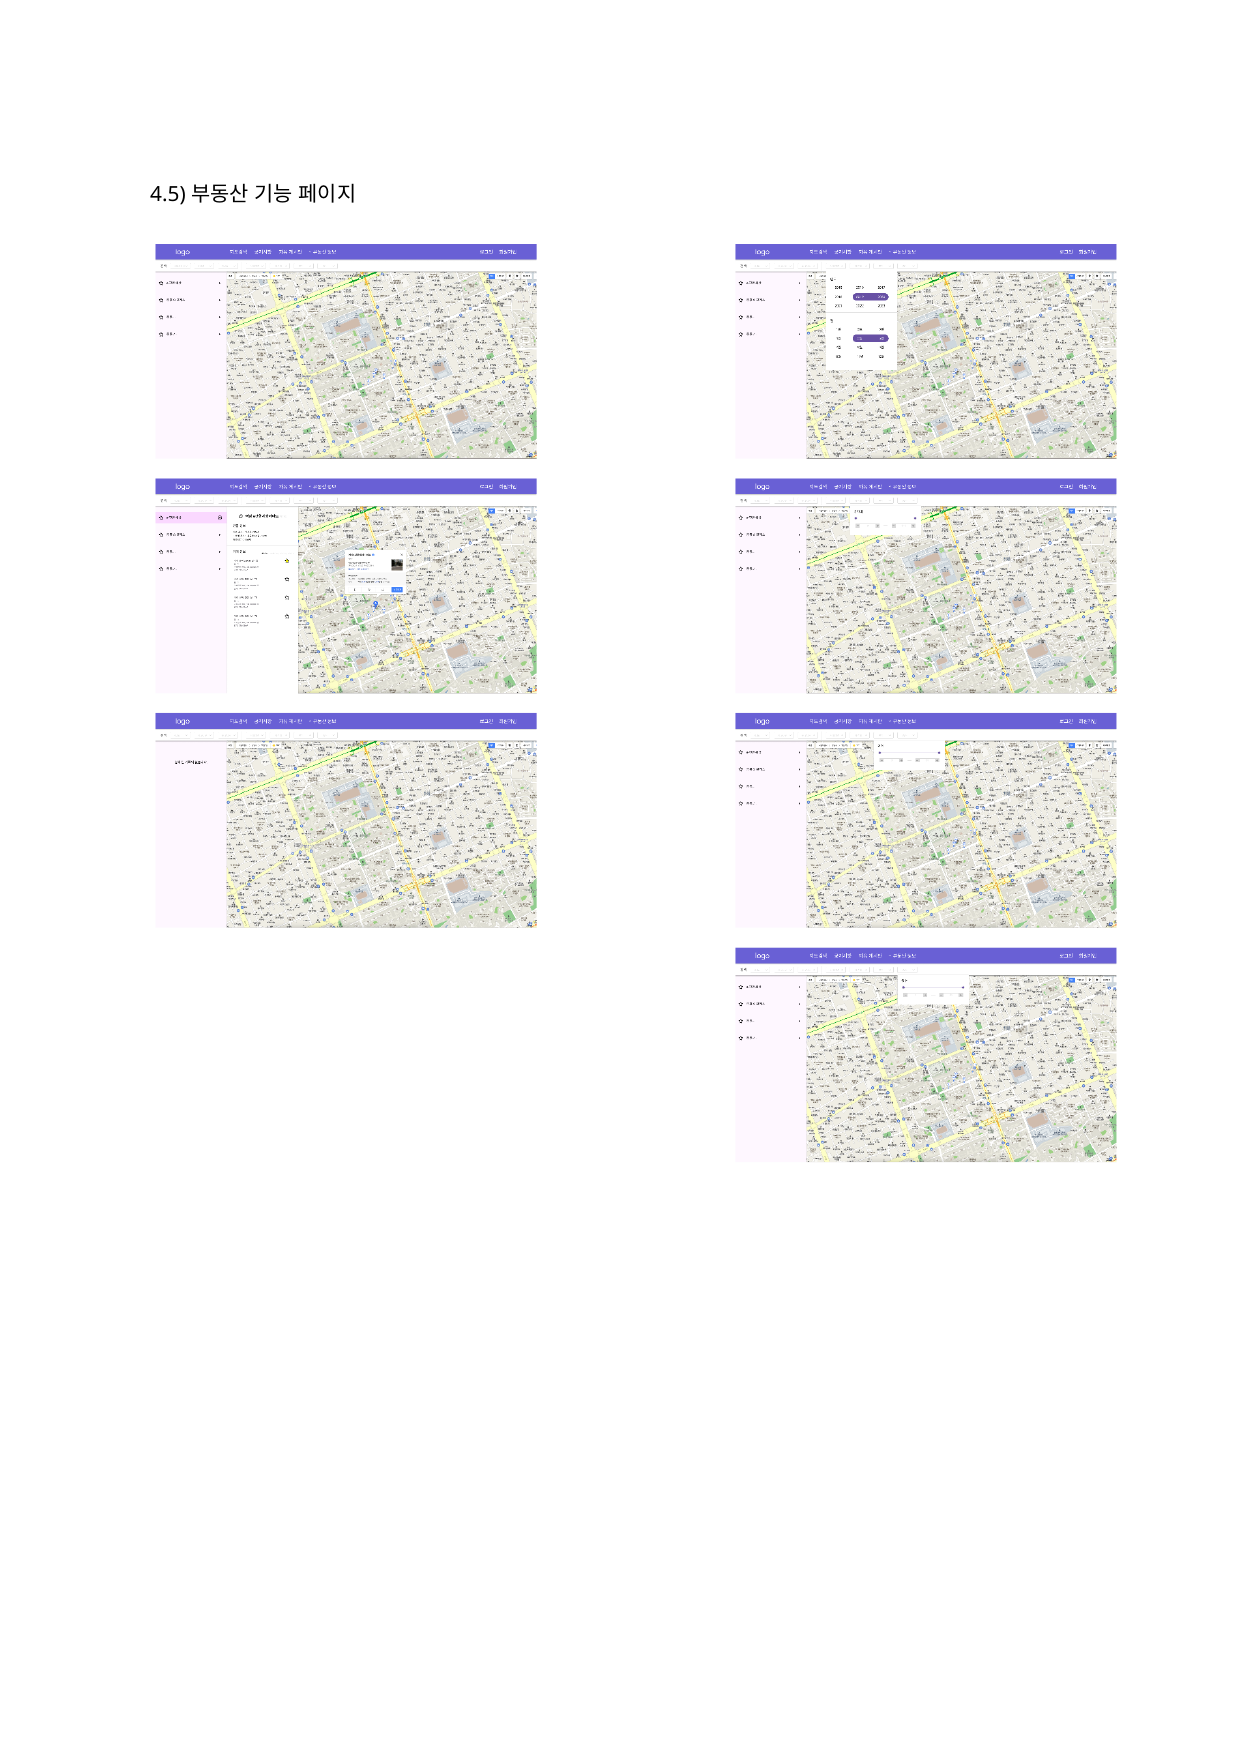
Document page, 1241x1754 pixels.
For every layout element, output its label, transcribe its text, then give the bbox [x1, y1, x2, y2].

picture [150, 226, 1119, 1164]
text 4.5) 부동산 기능 페이지 [150, 177, 1090, 207]
